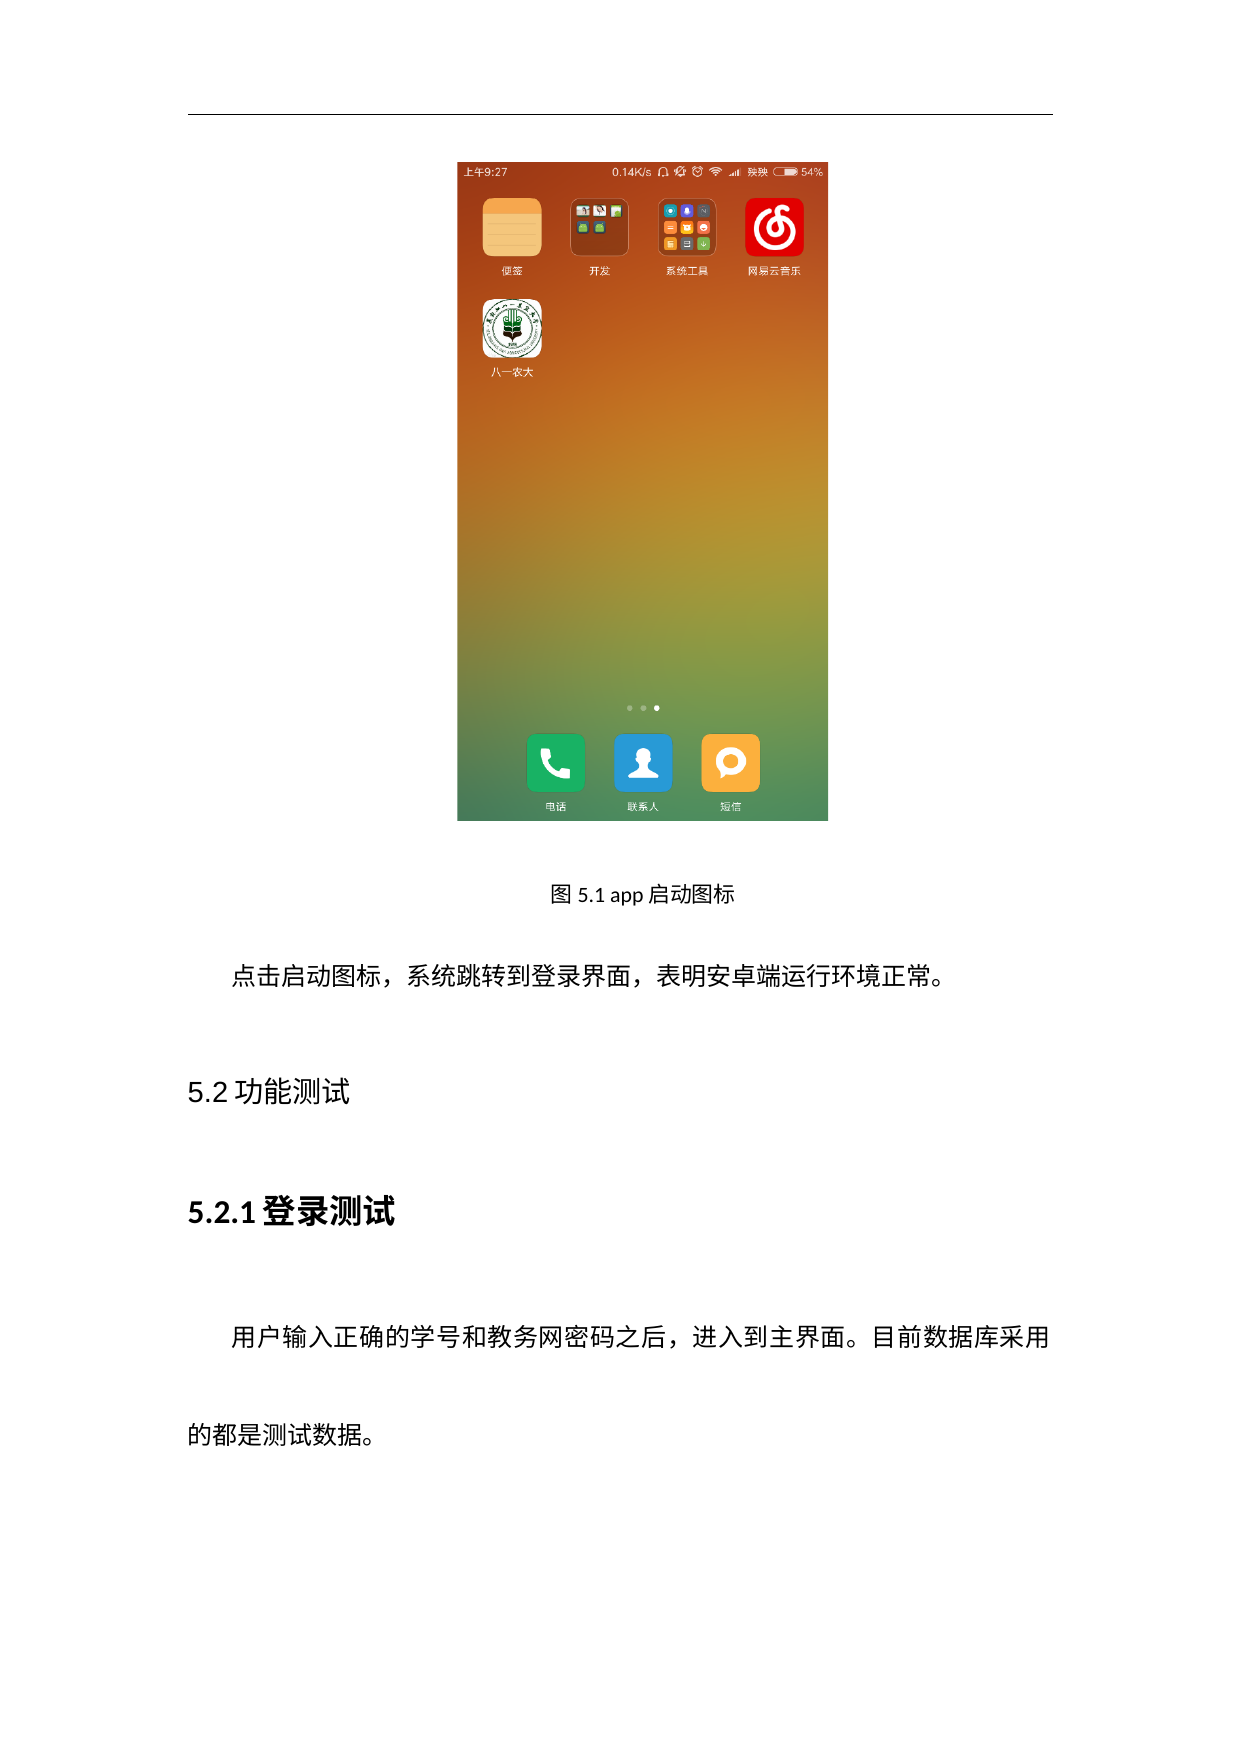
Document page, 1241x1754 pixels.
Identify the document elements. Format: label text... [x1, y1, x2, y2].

table_header 图 5.1 app启动图标 [188, 162, 1098, 909]
text 用户输入正确的学号和教务网密码之后，进入到主界面。目前数据库采用的都是测试数据。 [187, 1303, 1053, 1466]
text 点击启动图标，系统跳转到登录界面，表明安卓端运行环境正常。 [187, 942, 1053, 1007]
subtitle 5.2功能测试 [187, 1058, 1053, 1123]
picture [457, 162, 829, 821]
subtitle 5.2.1登录测试 [187, 1176, 1053, 1241]
